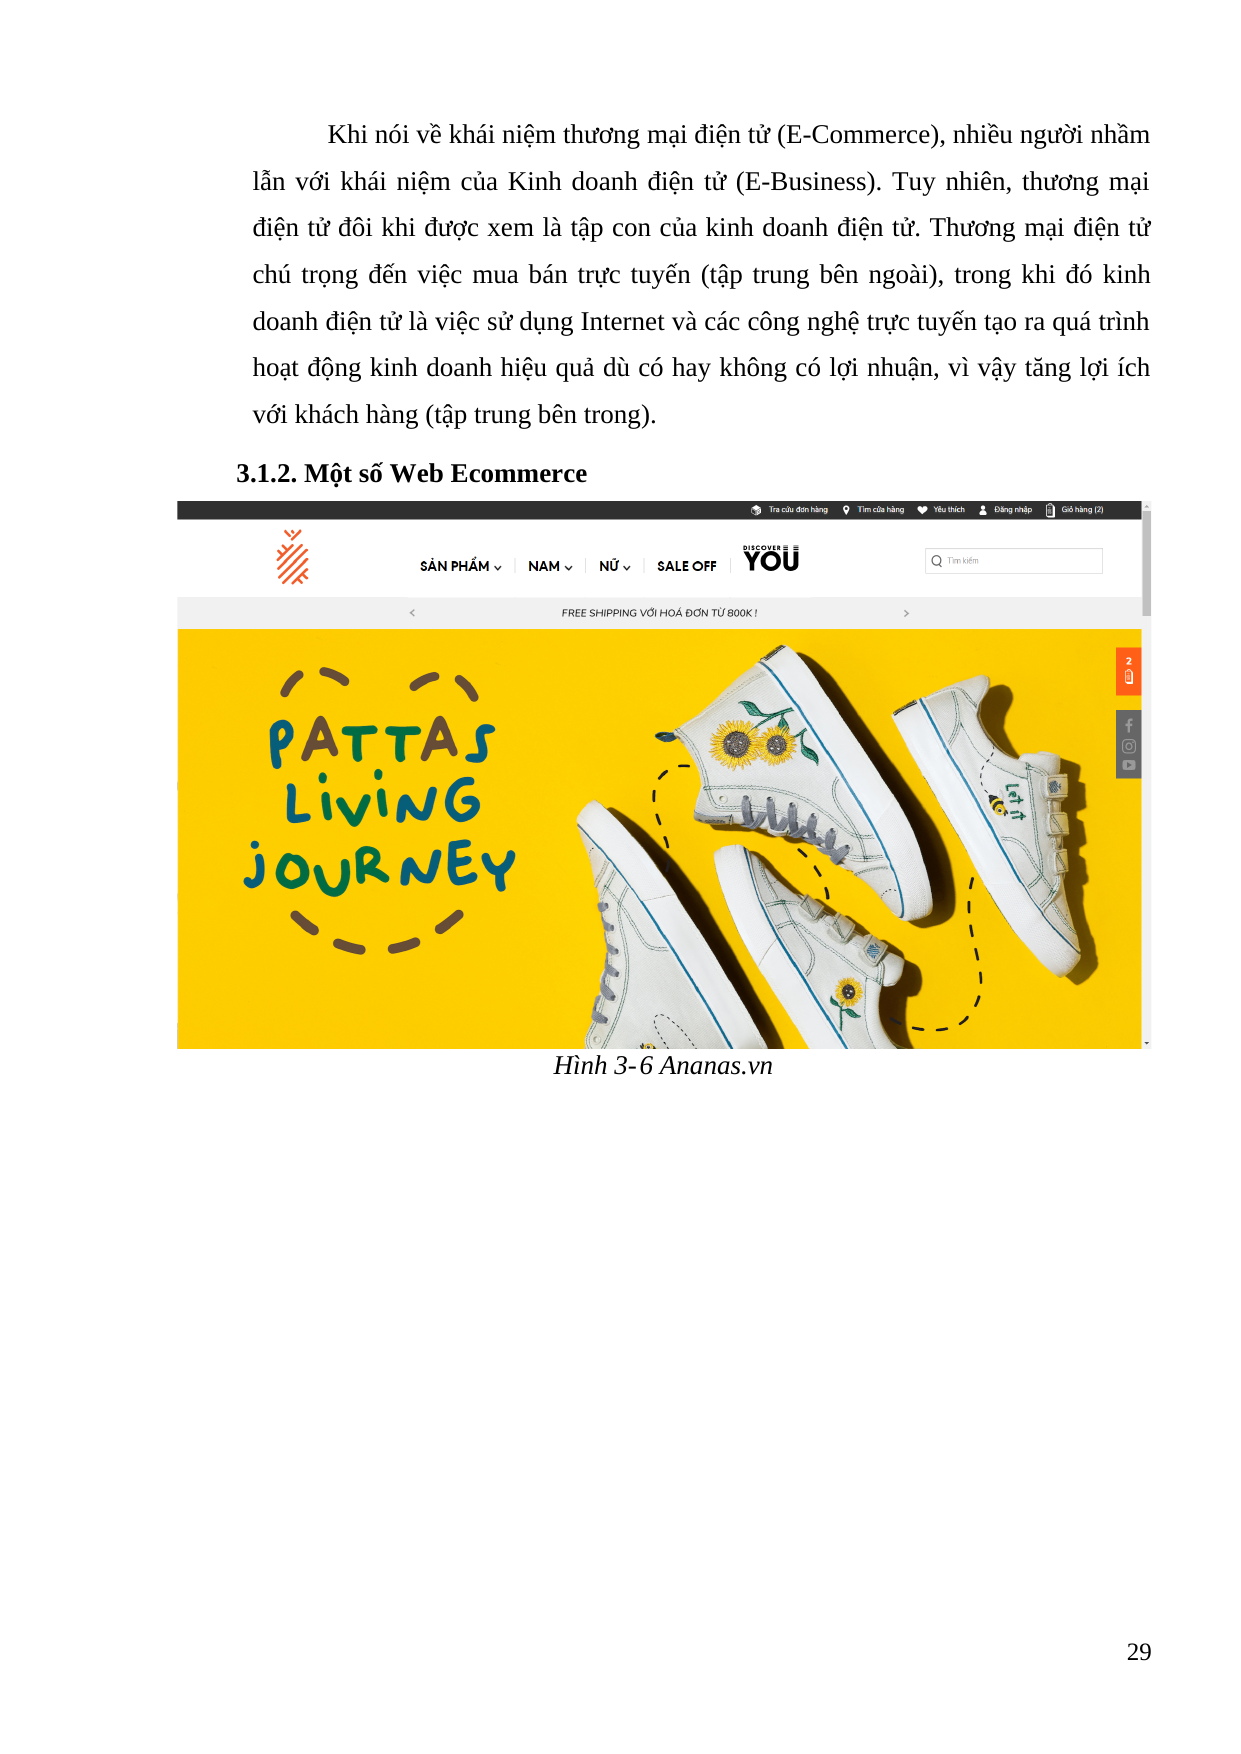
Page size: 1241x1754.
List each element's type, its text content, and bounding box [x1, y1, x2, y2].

picture [177, 501, 1152, 1049]
text Khi nói về khái niệm thương mại điện tử (E-Commerce), nhiều người nhầm lẫn với khái niệm của Kinh doanh điện tử (E-Business). Tuy nhiên, thương mại điện tử đôi khi được xem là tập con của kinh doanh điện tử. Thương mại điện tử chú trọng đến việc mua bán trực tuyến (tập trung bên ngoài), trong khi đó kinh doanh điện tử là việc sử dụng Internet và các công nghệ trực tuyến tạo ra quá trình hoạt động kinh doanh hiệu quả dù có hay không có lợi nhuận, vì vậy tăng lợi ích với khách hàng (tập trung bên trong). [252, 118, 1152, 429]
subtitle Một số Web Ecommerce [236, 457, 1152, 488]
